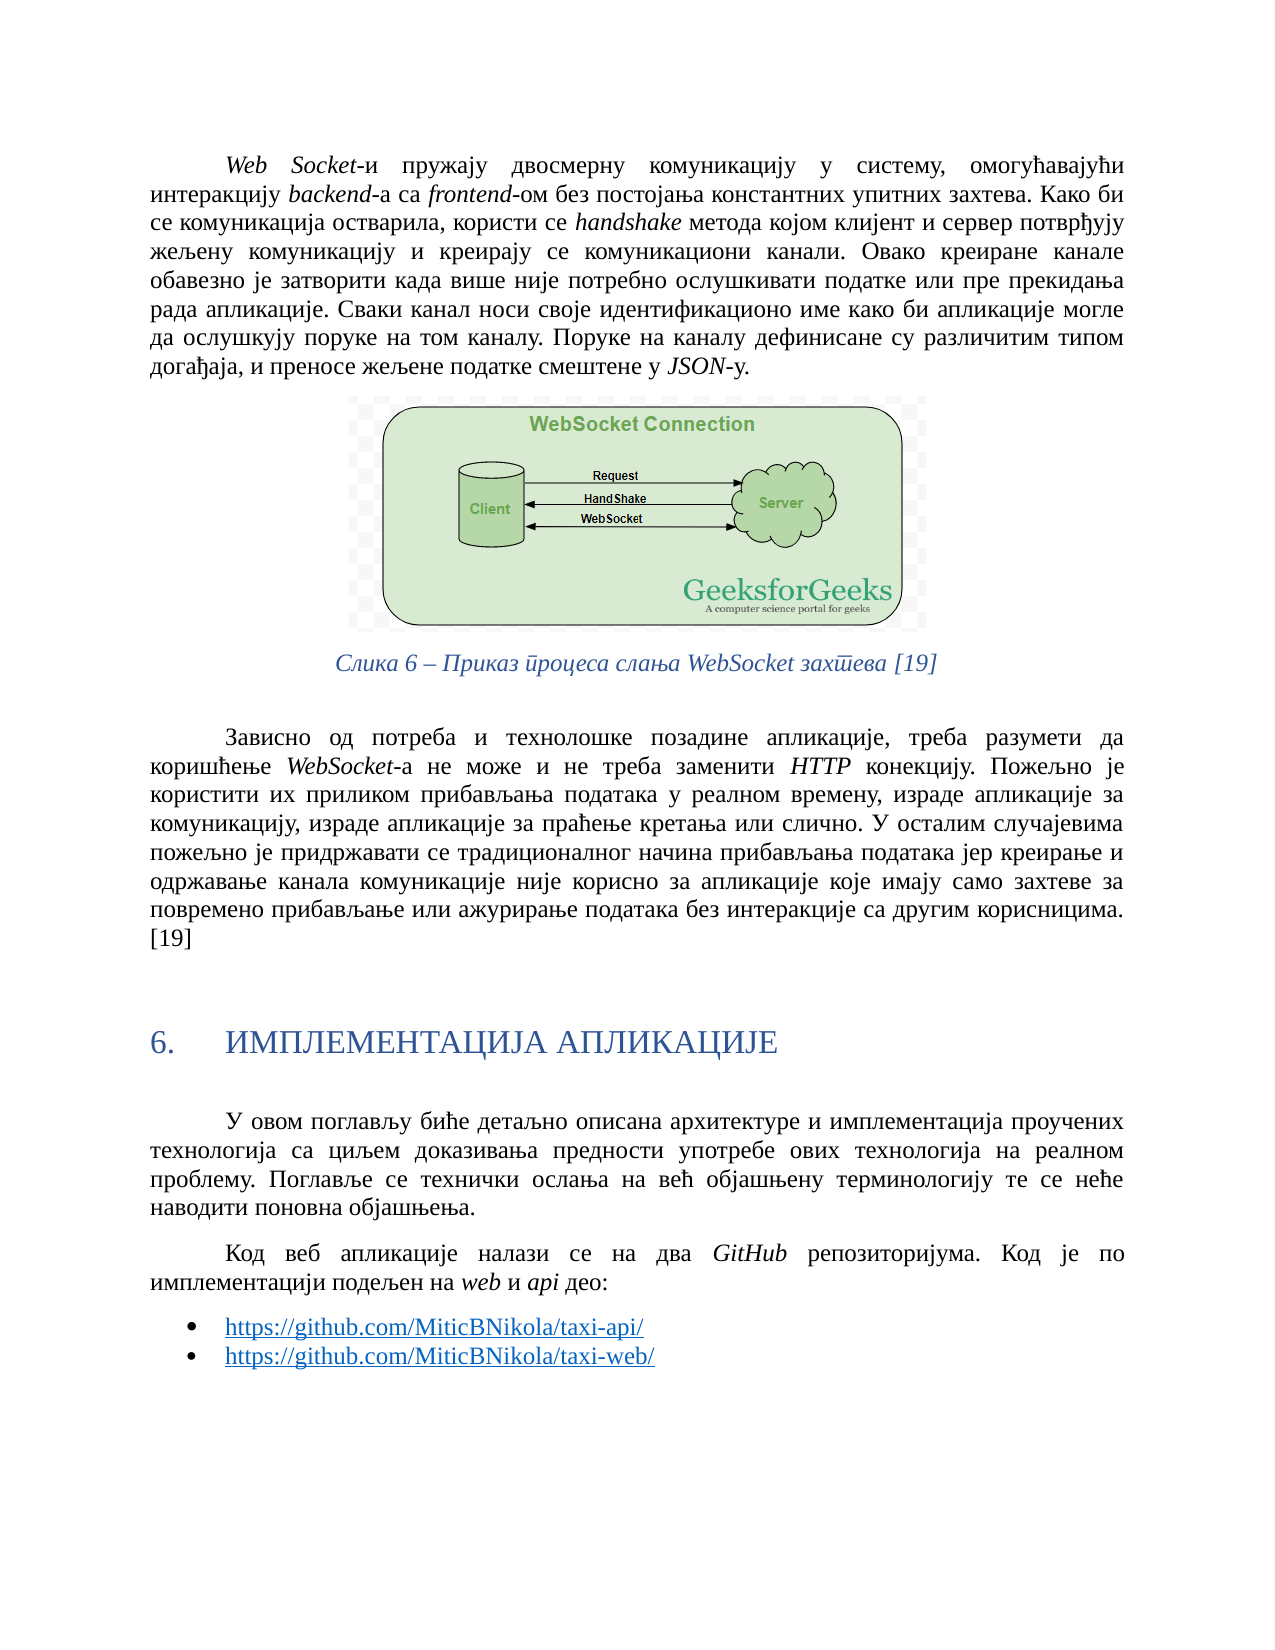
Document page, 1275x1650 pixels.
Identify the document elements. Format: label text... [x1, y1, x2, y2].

list https://github.com/MiticBNikola/taxi-web/ [187, 1341, 1125, 1369]
picture [348, 396, 927, 632]
subtitle ИМПЛЕМЕНТАЦИЈА АПЛИКАЦИЈЕ [150, 1022, 1125, 1061]
text Зависно од потреба и технолошке позадине апликације, треба разумети да коришћење WebSocket-а не може и не треба заменити HTTP конекцију. Пожељно је користити их приликом прибављања података у реалном времену, израде апликације за комуникацију, израде апликације за праћење кретања или слично. У осталим случајевима пожељно је придржавати се традиционалног начина прибављања података јер креирање и одржавање канала комуникације није корисно за апликације које имају само захтеве за повремено прибављање или ажурирање података без интеракције са другим корисницима. [150, 722, 1125, 952]
subtitle Слика 6 – Приказ процеса слања WebSocket захтева [150, 648, 1125, 677]
list https://github.com/MiticBNikola/taxi-api/ [187, 1312, 1125, 1341]
text Web Socket-и пружају двосмерну комуникацију у систему, омогућавајући интеракцију backend-а са frontend-ом без постојања константних упитних захтева. Како би се комуникација остварила, користи се handshake метода којом клијент и сервер потврђују жељену комуникацију и креирају се комуникациони канали. Овако креиране канале обавезно је затворити када више није потребно ослушкивати податке или пре прекидања рада апликације. Сваки канал носи своје идентификационо име како би апликације могле да ослушкују поруке на том каналу. Поруке на каналу дефинисане су различитим типом догађаја, и преносе жељене податке смештене у JSON-у. [150, 150, 1125, 380]
text Код веб апликације налази се на два GitHub репозиторијума. Код је по имплементацији подељен на web и api део: [150, 1238, 1125, 1295]
text У овом поглављу биће детаљно описана архитектуре и имплементација проучених технологија са циљем доказивања предности употребе ових технологија на реалном проблему. Поглавље се технички ослања на већ објашњену терминологију те се неће наводити поновна објашњења. [150, 1106, 1125, 1221]
